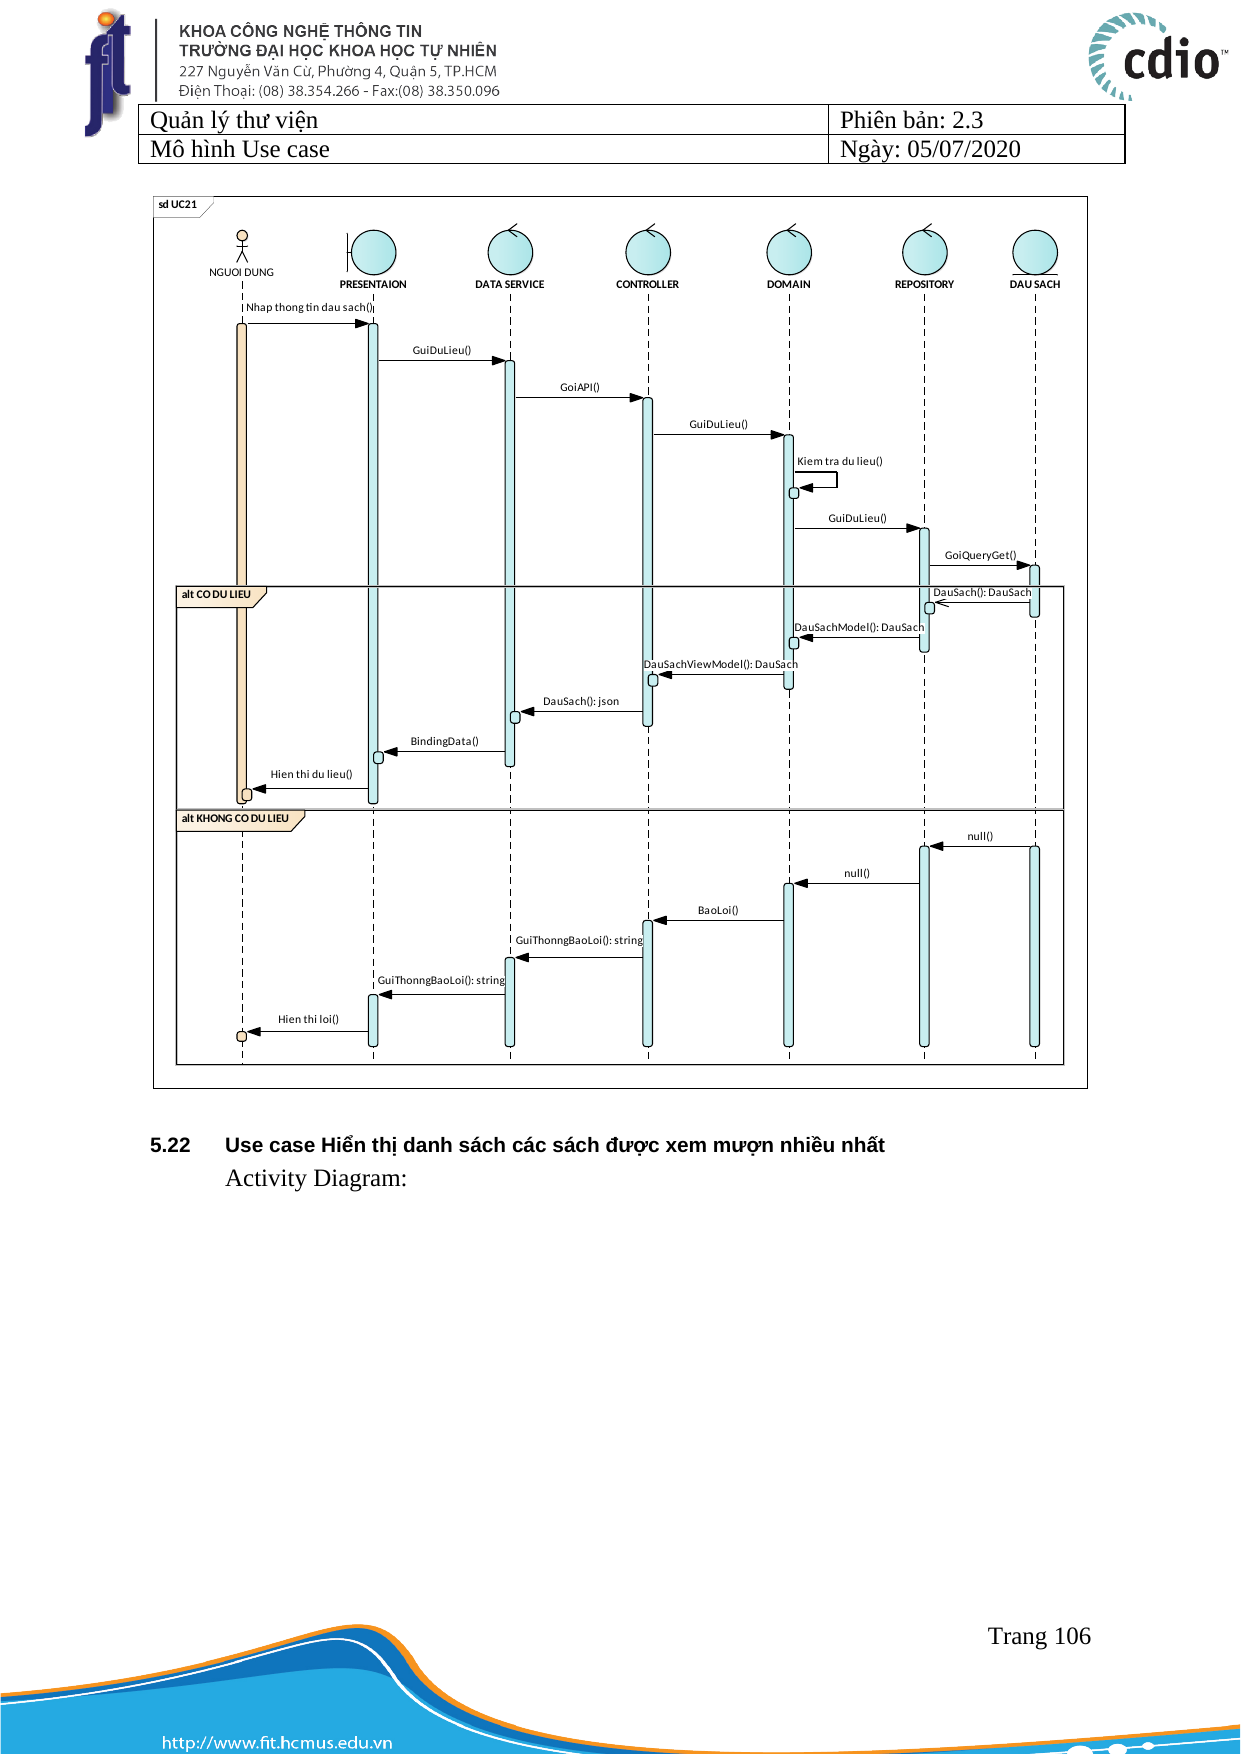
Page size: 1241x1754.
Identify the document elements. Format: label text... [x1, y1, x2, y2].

picture [829, 135, 1124, 161]
text Activity Diagram: [225, 1163, 1090, 1192]
picture [139, 105, 828, 134]
picture [139, 135, 828, 161]
picture [829, 105, 1124, 134]
subtitle Use case Hiển thị danh sách các sách được xem mượn nhiều nhất [150, 1132, 1090, 1157]
picture [61, 1, 1241, 161]
picture [0, 1621, 1241, 1754]
